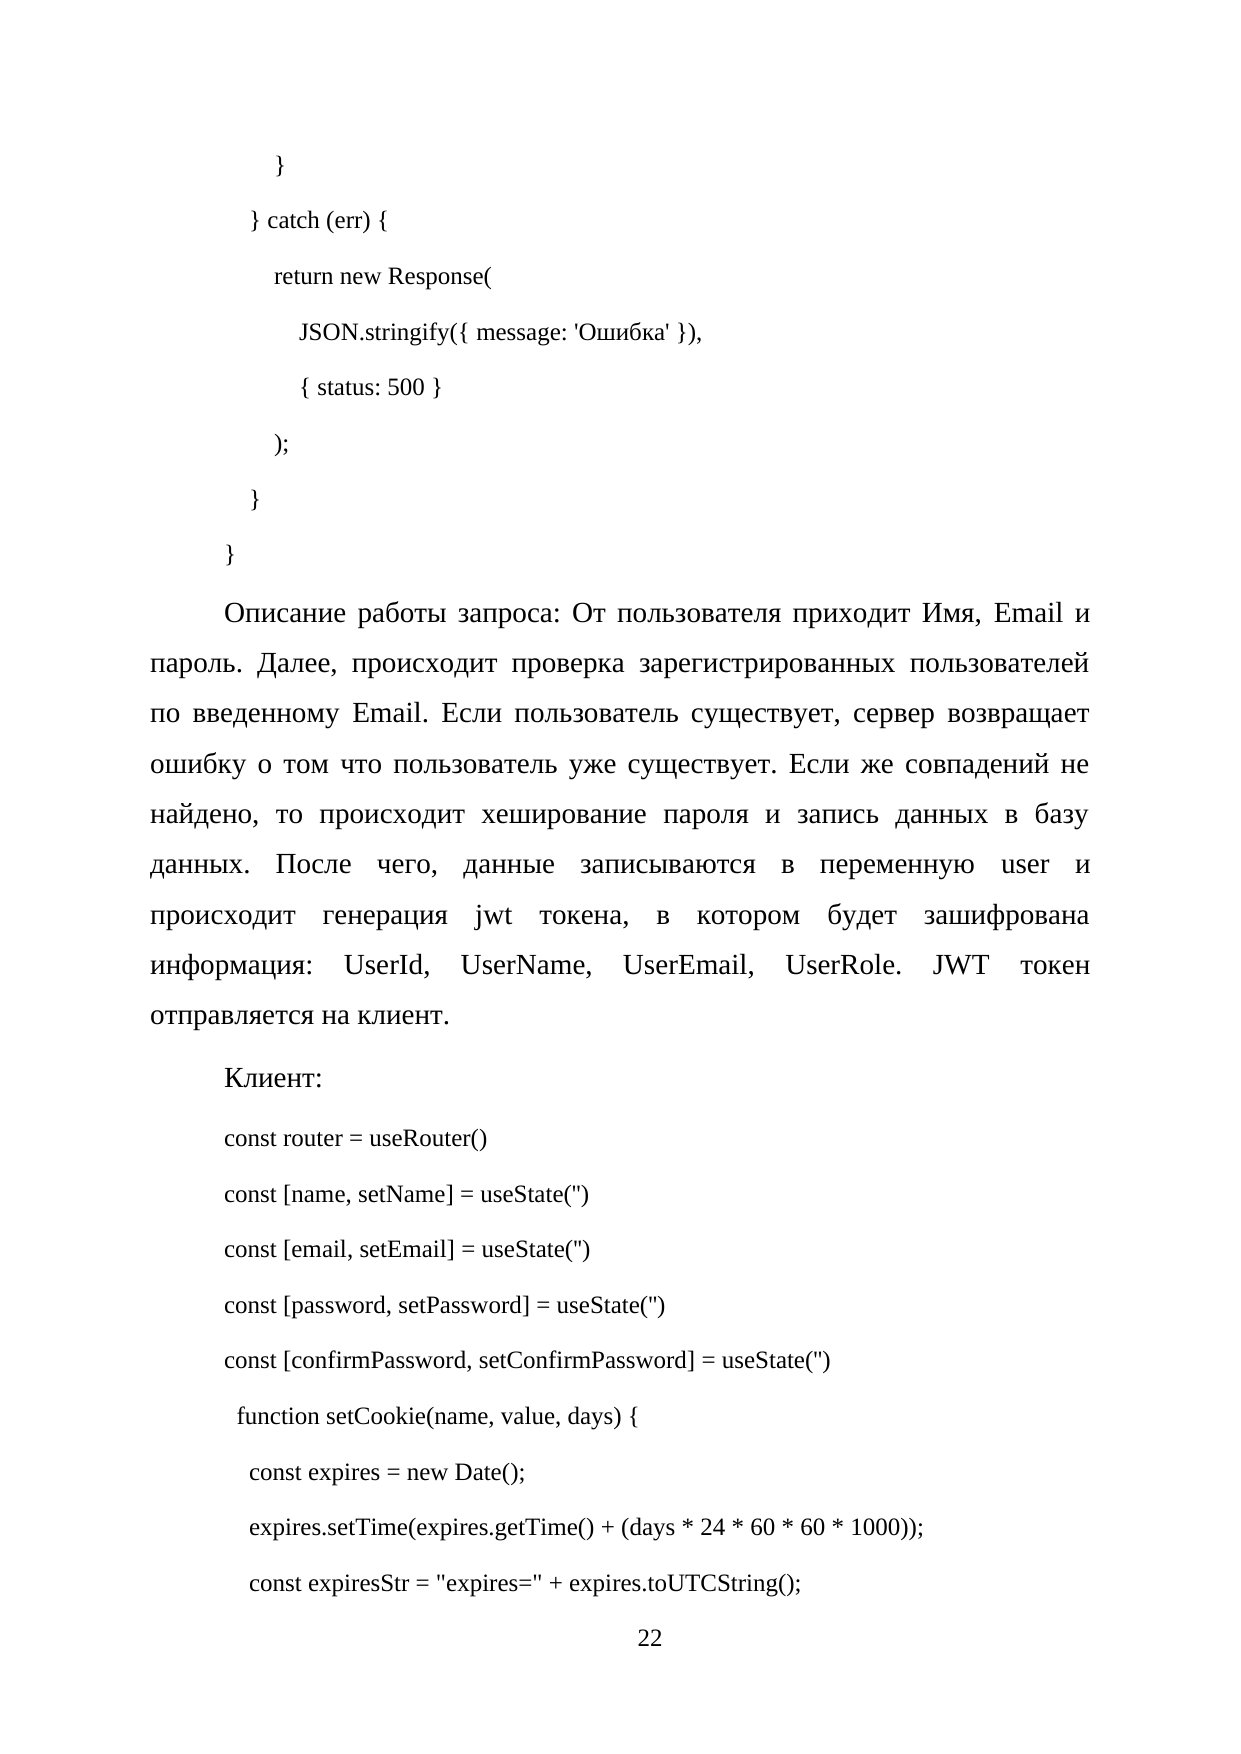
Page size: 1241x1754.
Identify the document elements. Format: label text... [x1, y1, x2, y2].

text } catch (err) { [150, 206, 1090, 234]
text const expires = new Date(); [150, 1457, 1090, 1486]
text JSON.stringify({ message: 'Ошибка' }), [150, 317, 1090, 346]
text const [email, setEmail] = useState('') [150, 1234, 1090, 1263]
text const [password, setPassword] = useState('') [150, 1290, 1090, 1319]
text { status: 500 } [150, 372, 1090, 401]
text const router = useRouter() [150, 1123, 1090, 1152]
text function setCookie(name, value, days) { [150, 1401, 1090, 1430]
text const [name, setName] = useState('') [150, 1179, 1090, 1207]
text } [150, 539, 1090, 568]
text expires.setTime(expires.getTime() + (days * 24 * 60 * 60 * 1000)); [150, 1512, 1090, 1541]
text } [150, 150, 1090, 179]
text const [confirmPassword, setConfirmPassword] = useState('') [150, 1346, 1090, 1374]
text Клиент: [150, 1060, 1090, 1094]
text Описание работы запроса: От пользователя приходит Имя, Email и пароль. Далее, происходит проверка зарегистрированных пользователей по введенному Email. Если пользователь существует, сервер возвращает ошибку о том что пользователь уже существует. Если же совпадений не найдено, то происходит хеширование пароля и запись данных в базу данных. После чего, данные записываются в переменную user и происходит генерация jwt токена, в котором будет зашифрована информация: UserId, UserName, UserEmail, UserRole. JWT токен отправляется на клиент. [150, 595, 1090, 1031]
text const expiresStr = "expires=" + expires.toUTCString(); [150, 1568, 1090, 1597]
text ); [150, 428, 1090, 457]
text } [150, 484, 1090, 512]
text return new Response( [150, 261, 1090, 290]
